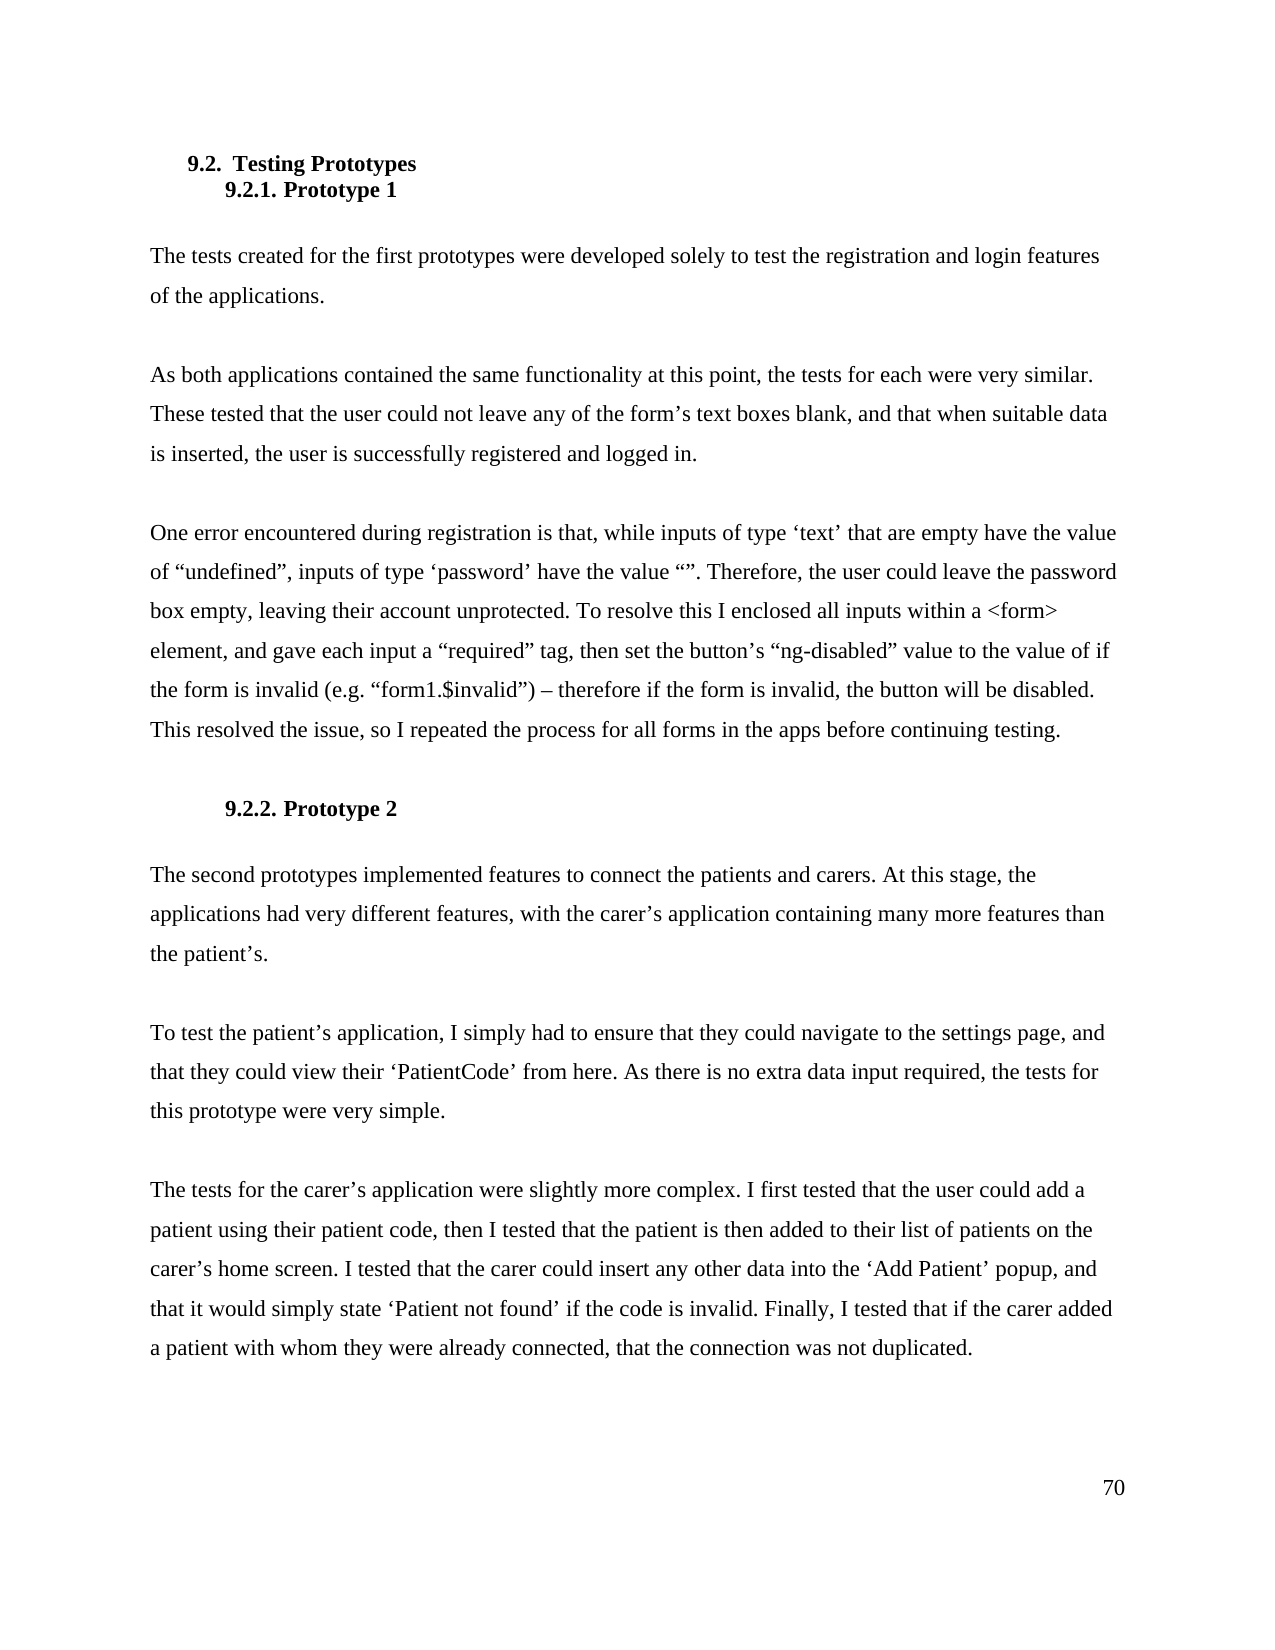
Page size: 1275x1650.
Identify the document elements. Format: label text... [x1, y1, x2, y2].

text The tests for the carer’s application were slightly more complex. I first tested that the user could add a patient using their patient code, then I tested that the patient is then added to their list of patients on the carer’s home screen. I tested that the carer could insert any other data into the ‘Add Patient’ popup, and that it would simply state ‘Patient not found’ if the code is invalid. Finally, I tested that if the carer added a patient with whom they were already connected, that the connection was not duplicated. [150, 1177, 1125, 1361]
text The second prototypes implemented features to connect the patients and carers. At this stage, the applications had very different features, with the carer’s application containing many more features than the patient’s. [150, 861, 1125, 966]
subtitle Testing Prototypes [187, 150, 1125, 176]
subtitle Prototype 1 [225, 176, 1125, 203]
subtitle Prototype 2 [225, 795, 1125, 821]
text The tests created for the first prototypes were developed solely to test the registration and login features of the applications. [150, 242, 1125, 308]
text To test the patient’s application, I simply had to ensure that they could navigate to the settings page, and that they could view their ‘PatientCode’ from here. As there is no extra data input required, the tests for this prototype were very simple. [150, 1019, 1125, 1124]
text As both applications contained the same functionality at this point, the tests for each were very similar. These tested that the user could not leave any of the form’s text boxes blank, and that when suitable data is inserted, the user is successfully registered and logged in. [150, 361, 1125, 466]
text One error encountered during registration is that, while inputs of type ‘text’ that are empty have the value of “undefined”, inputs of type ‘password’ have the value “”. Therefore, the user could leave the password box empty, leaving their account unprotected. To resolve this I enclosed all inputs within a <form> element, and gave each input a “required” tag, then set the button’s “ng-disabled” value to the value of if the form is invalid (e.g. “form1.$invalid”) – therefore if the form is invalid, the button will be disabled. This resolved the issue, so I repeated the process for all forms in the apps before continuing testing. [150, 518, 1125, 742]
